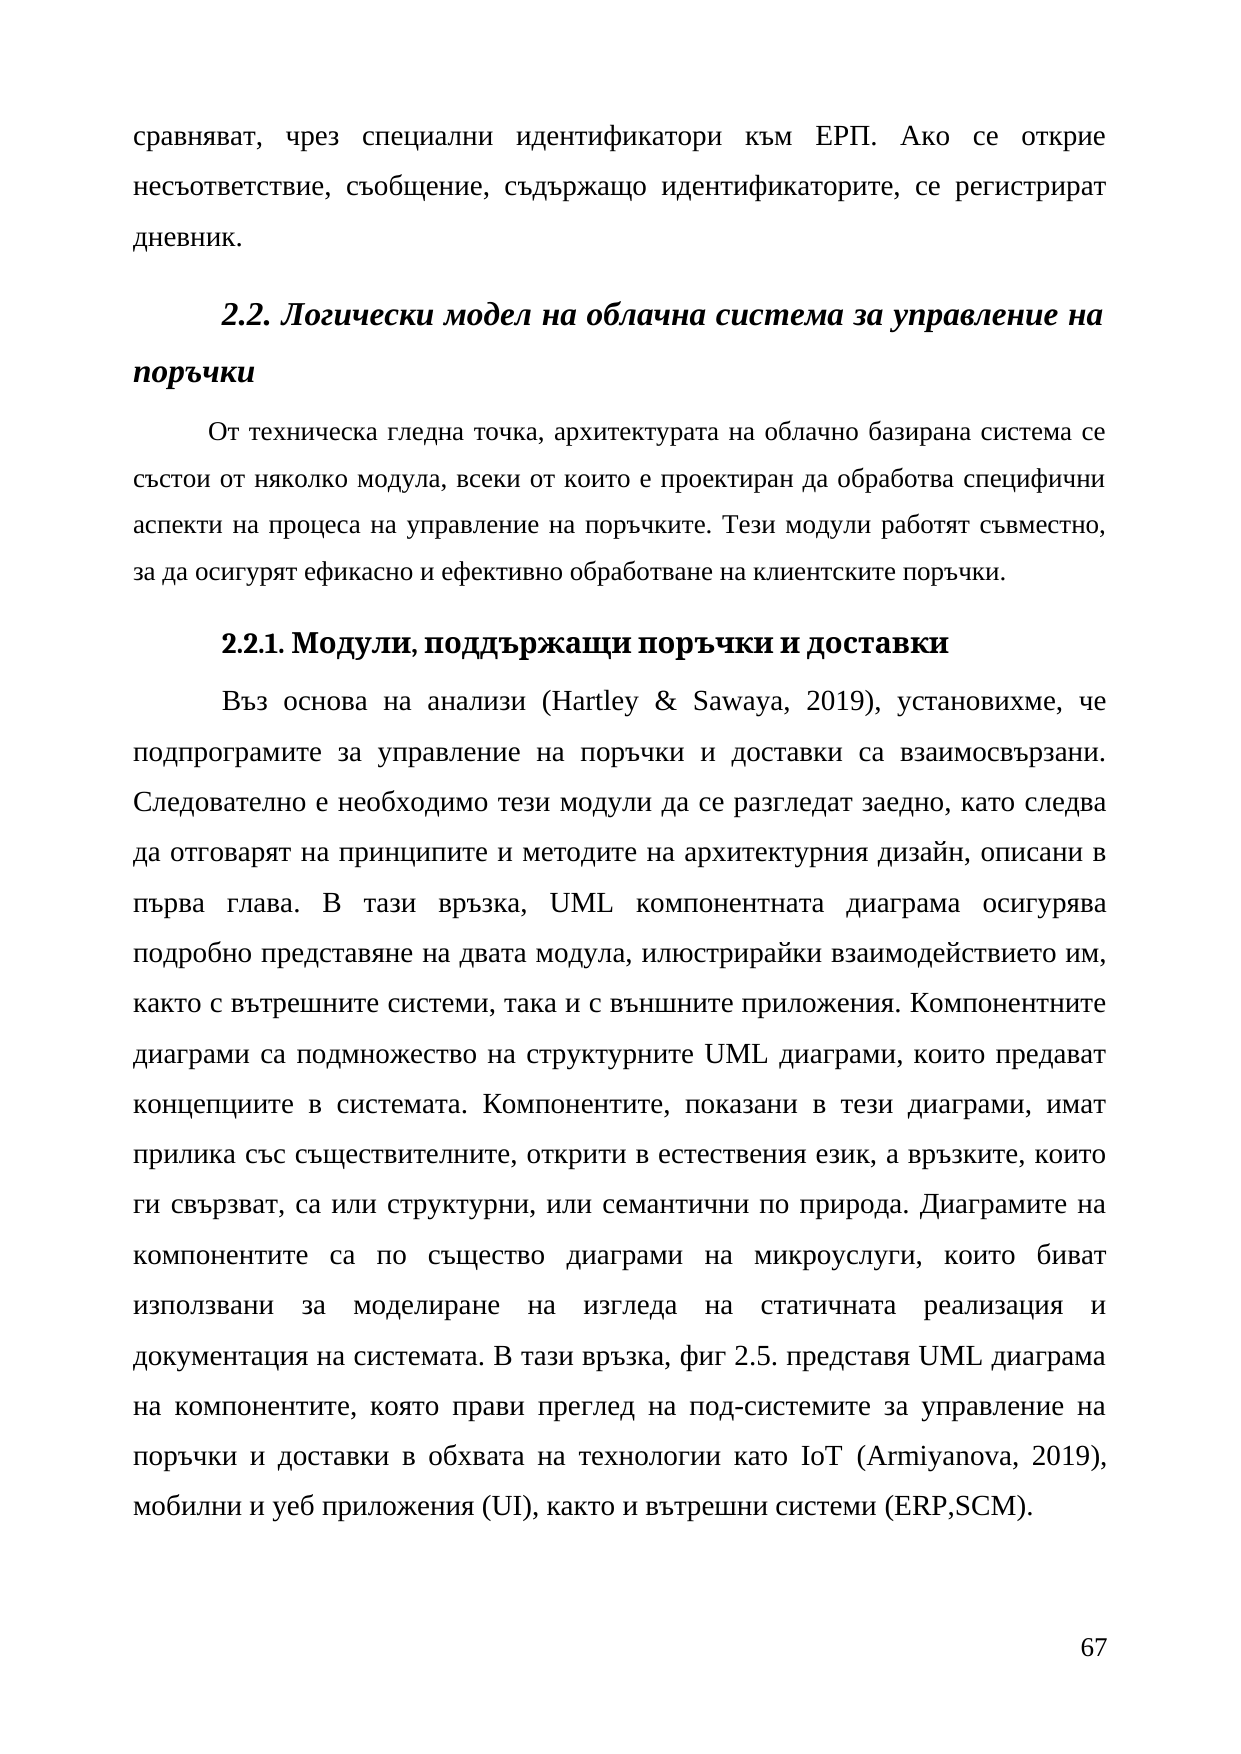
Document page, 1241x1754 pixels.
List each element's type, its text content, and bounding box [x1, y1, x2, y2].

text Въз основа на анализи (Hartley & Sawaya, 2019), установихме, че подпрограмите за управление на поръчки и доставки са взаимосвързани. Следователно е необходимо тези модули да се разгледат заедно, като следва да отговарят на принципите и методите на архитектурния дизайн, описани в първа глава. В тази връзка, UML компонентната диаграма осигурява подробно представяне на двата модула, илюстрирайки взаимодействието им, както с вътрешните системи, така и с външните приложения. Компонентните диаграми са подмножество на структурните UML диаграми, които предават концепциите в системата. Компонентите, показани в тези диаграми, имат прилика със съществителните, открити в естествения език, а връзките, които ги свързват, са или структурни, или семантични по природа. Диаграмите на компонентите са по същество диаграми на микроуслуги, които биват използвани за моделиране на изгледа на статичната реализация и документация на системата. В тази връзка, фиг 2.5. представя UML диаграма на компонентите, която прави преглед на под-системите за управление на поръчки и доставки в обхвата на технологии като IoT (Armiyanova, 2019), мобилни и уеб приложения (UI), както и вътрешни системи (ERP,SCM). [133, 683, 1107, 1522]
text От техническа гледна точка, архитектурата на облачно базирана система се състои от няколко модула, всеки от които е проектиран да обработва специфични аспекти на процеса на управление на поръчките. Тези модули работят съвместно, за да осигурят ефикасно и ефективно обработване на клиентските поръчки. [133, 415, 1107, 586]
subtitle 2.2.1. Модули, поддържащи поръчки и доставки [133, 627, 1107, 661]
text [133, 118, 1107, 252]
subtitle 2.2. Логически модел на облачна система за управление на поръчки [133, 294, 1107, 390]
